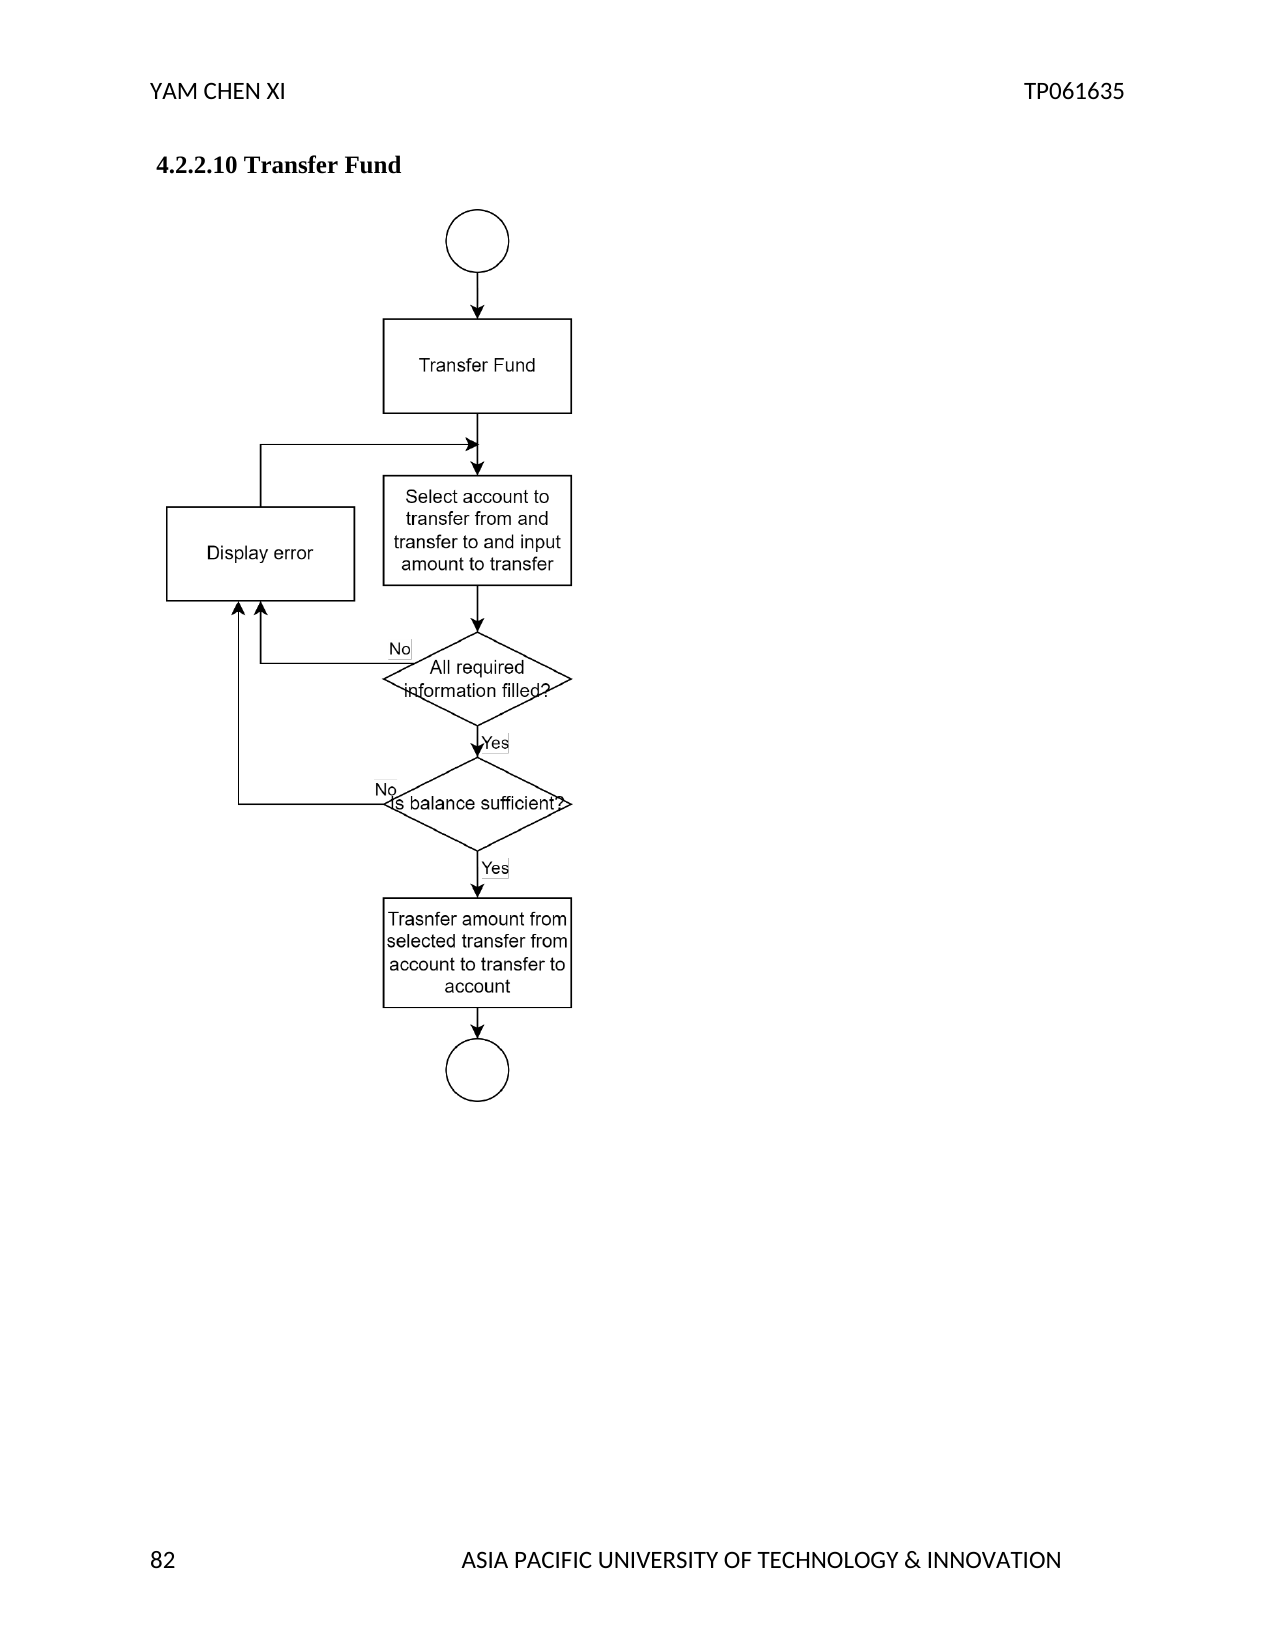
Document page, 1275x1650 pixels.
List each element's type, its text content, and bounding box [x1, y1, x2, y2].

subtitle 4.2.2.10 Transfer Fund [150, 150, 1125, 179]
picture [150, 193, 588, 1119]
